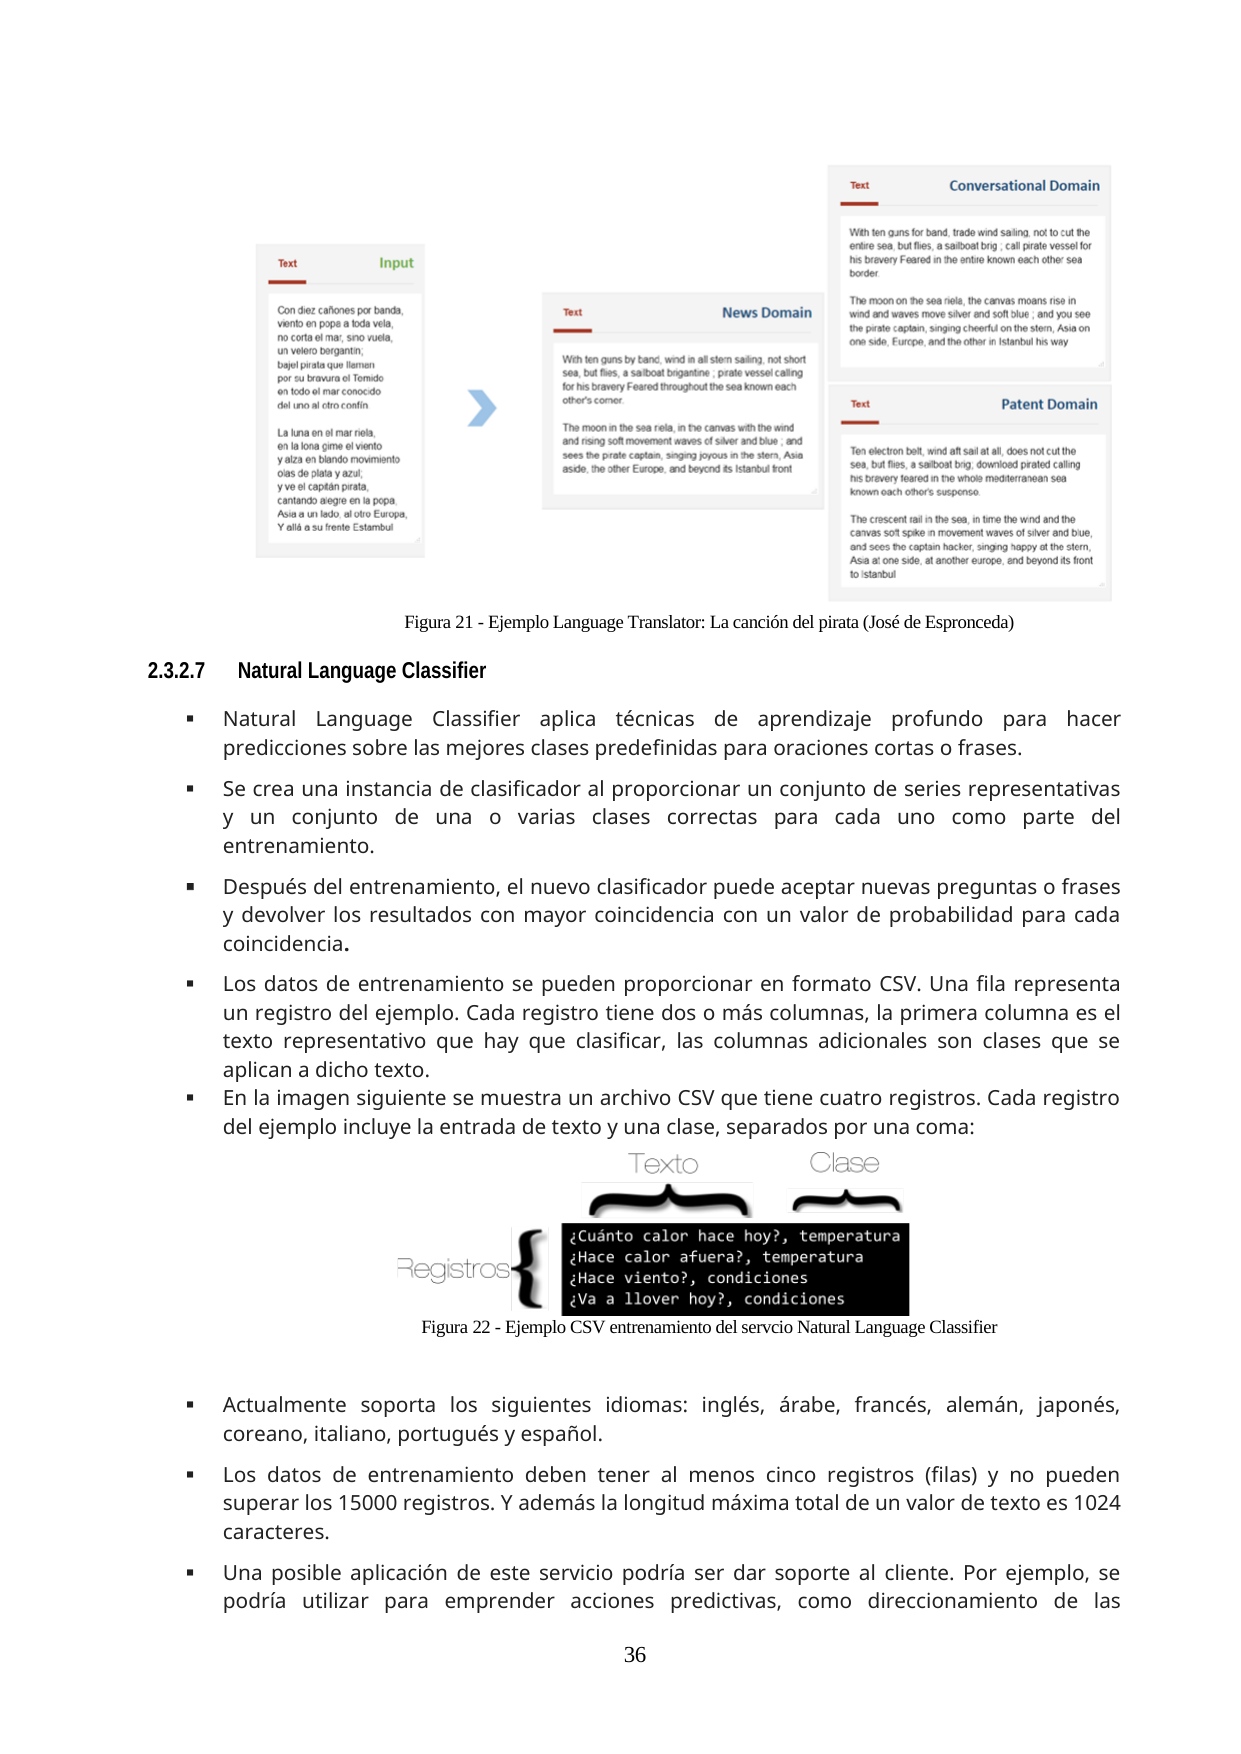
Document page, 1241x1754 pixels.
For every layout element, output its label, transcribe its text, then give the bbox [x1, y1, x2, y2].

list Después del entrenamiento, el nuevo clasificador puede aceptar nuevas preguntas o frases y devolver los resultados con mayor coincidencia con un valor de probabilidad para cada coincidencia. [185, 872, 1122, 957]
text Figura 21 - Ejemplo Language Translator: La canción del pirata (José de Espronceda) [297, 611, 1122, 632]
picture [397, 1152, 910, 1316]
text Figura 22 - Ejemplo CSV entrenamiento del servcio Natural Language Classifier [297, 1316, 1122, 1337]
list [185, 1558, 1122, 1615]
list Los datos de entrenamiento deben tener al menos cinco registros (filas) y no pueden superar los 15000 registros. Y además la longitud máxima total de un valor de texto es 1024 caracteres. [185, 1460, 1122, 1545]
list Se crea una instancia de clasificador al proporcionar un conjunto de series representativas y un conjunto de una o varias clases correctas para cada uno como parte del entrenamiento. [185, 774, 1122, 859]
picture [237, 159, 1122, 611]
subtitle Natural Language Classifier [148, 657, 1122, 684]
list Natural Language Classifier aplica técnicas de aprendizaje profundo para hacer predicciones sobre las mejores clases predefinidas para oraciones cortas o frases. [185, 704, 1122, 761]
list En la imagen siguiente se muestra un archivo CSV que tiene cuatro registros. Cada registro del ejemplo incluye la entrada de texto y una clase, separados por una coma: [185, 1083, 1122, 1140]
list Los datos de entrenamiento se pueden proporcionar en formato CSV. Una fila representa un registro del ejemplo. Cada registro tiene dos o más columnas, la primera columna es el texto representativo que hay que clasificar, las columnas adicionales son clases que se aplican a dicho texto. [185, 969, 1122, 1083]
list Actualmente soporta los siguientes idiomas: inglés, árabe, francés, alemán, japonés, coreano, italiano, portugués y español. [185, 1391, 1122, 1447]
